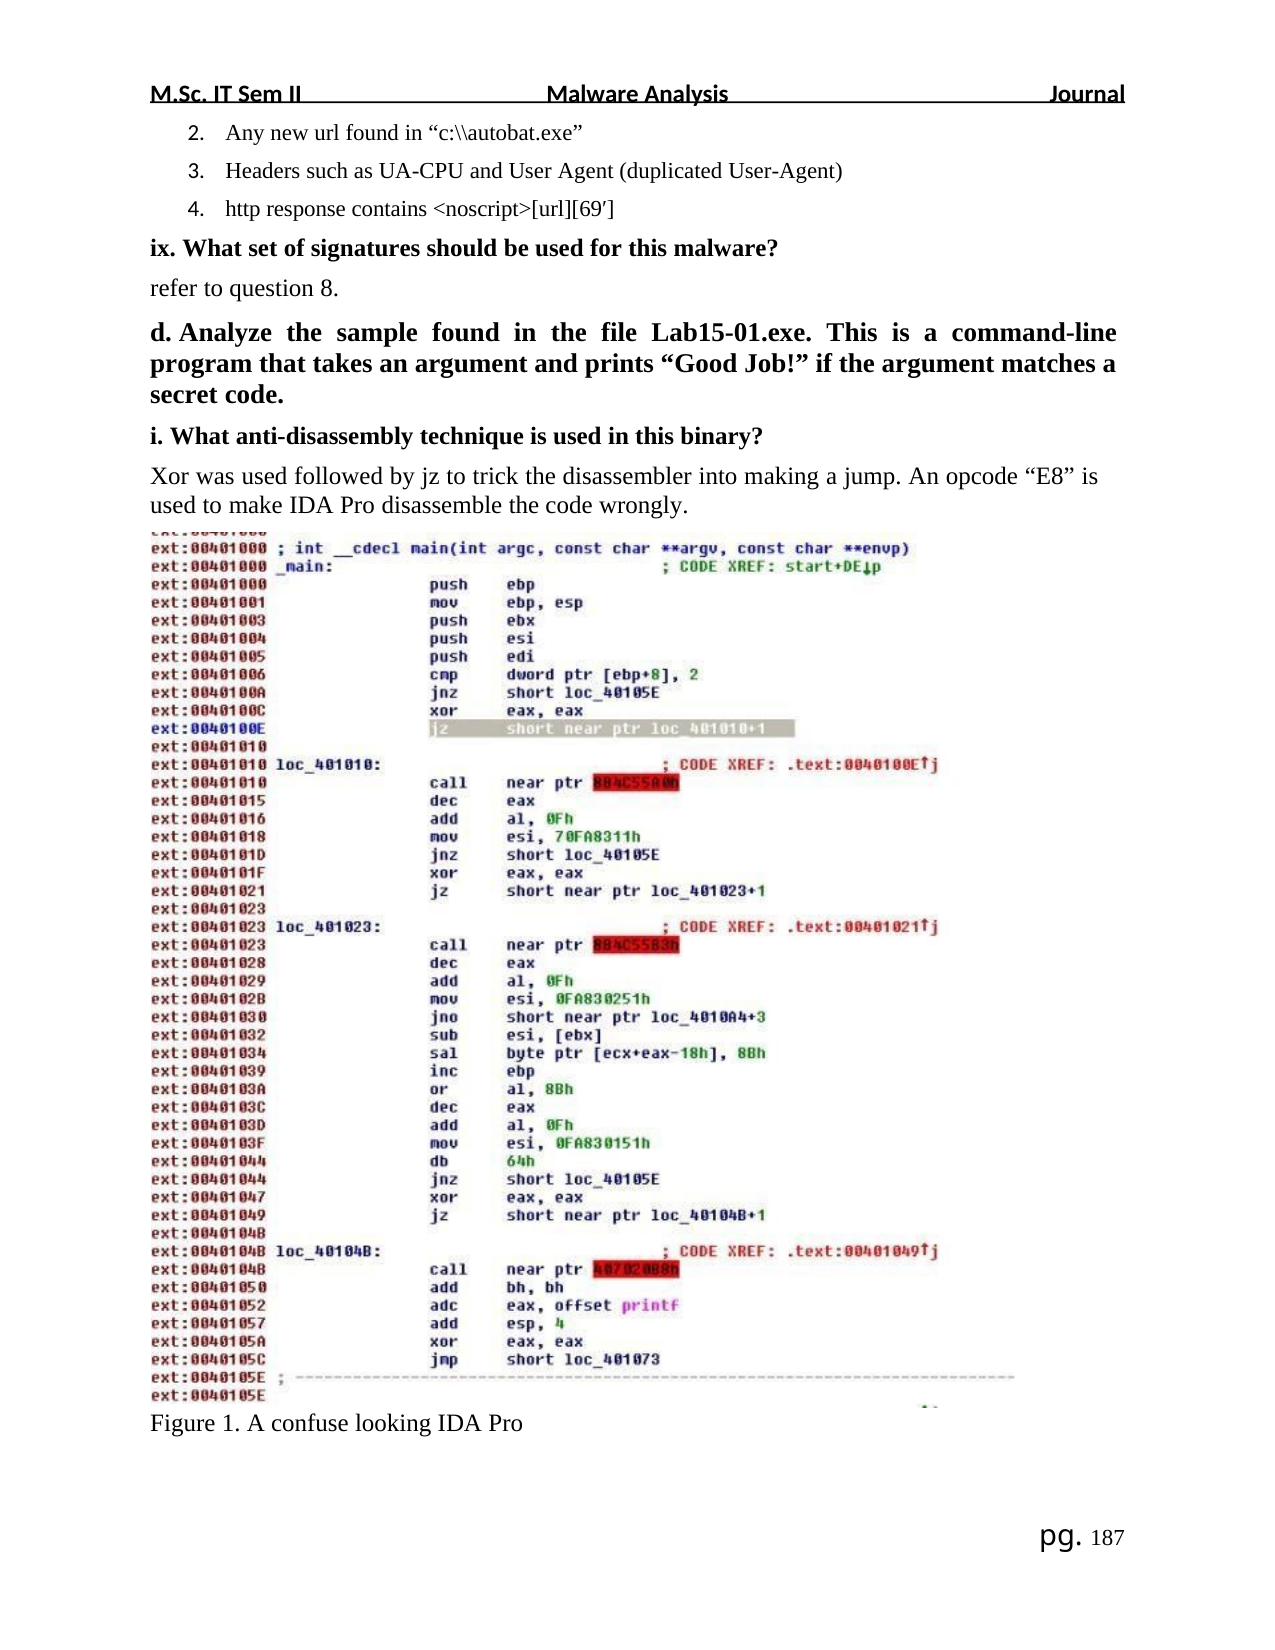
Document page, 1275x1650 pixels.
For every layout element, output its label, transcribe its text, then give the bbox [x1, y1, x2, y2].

subtitle What anti-disassembly technique is used in this binary? [150, 421, 1237, 450]
text Xor was used followed by jz to trick the disassembler into making a jump. An opcode “E8” is used to make IDA Pro disassemble the code wrongly. [150, 462, 1101, 518]
text refer to question 8. [150, 273, 1237, 302]
list http response contains <noscript>[url][69′] [187, 194, 1237, 222]
list Headers such as UA-CPU and User Agent (duplicated User-Agent) [187, 156, 1237, 184]
picture [151, 532, 1015, 1408]
list Any new url found in “c:\\autobat.exe” [187, 118, 1237, 146]
list Analyze the sample found in the file Lab15-01.exe. This is a command-line program that takes an argument and prints “Good Job!” if the argument matches a secret code. [150, 316, 1117, 409]
subtitle What set of signatures should be used for this malware? [150, 233, 1237, 262]
